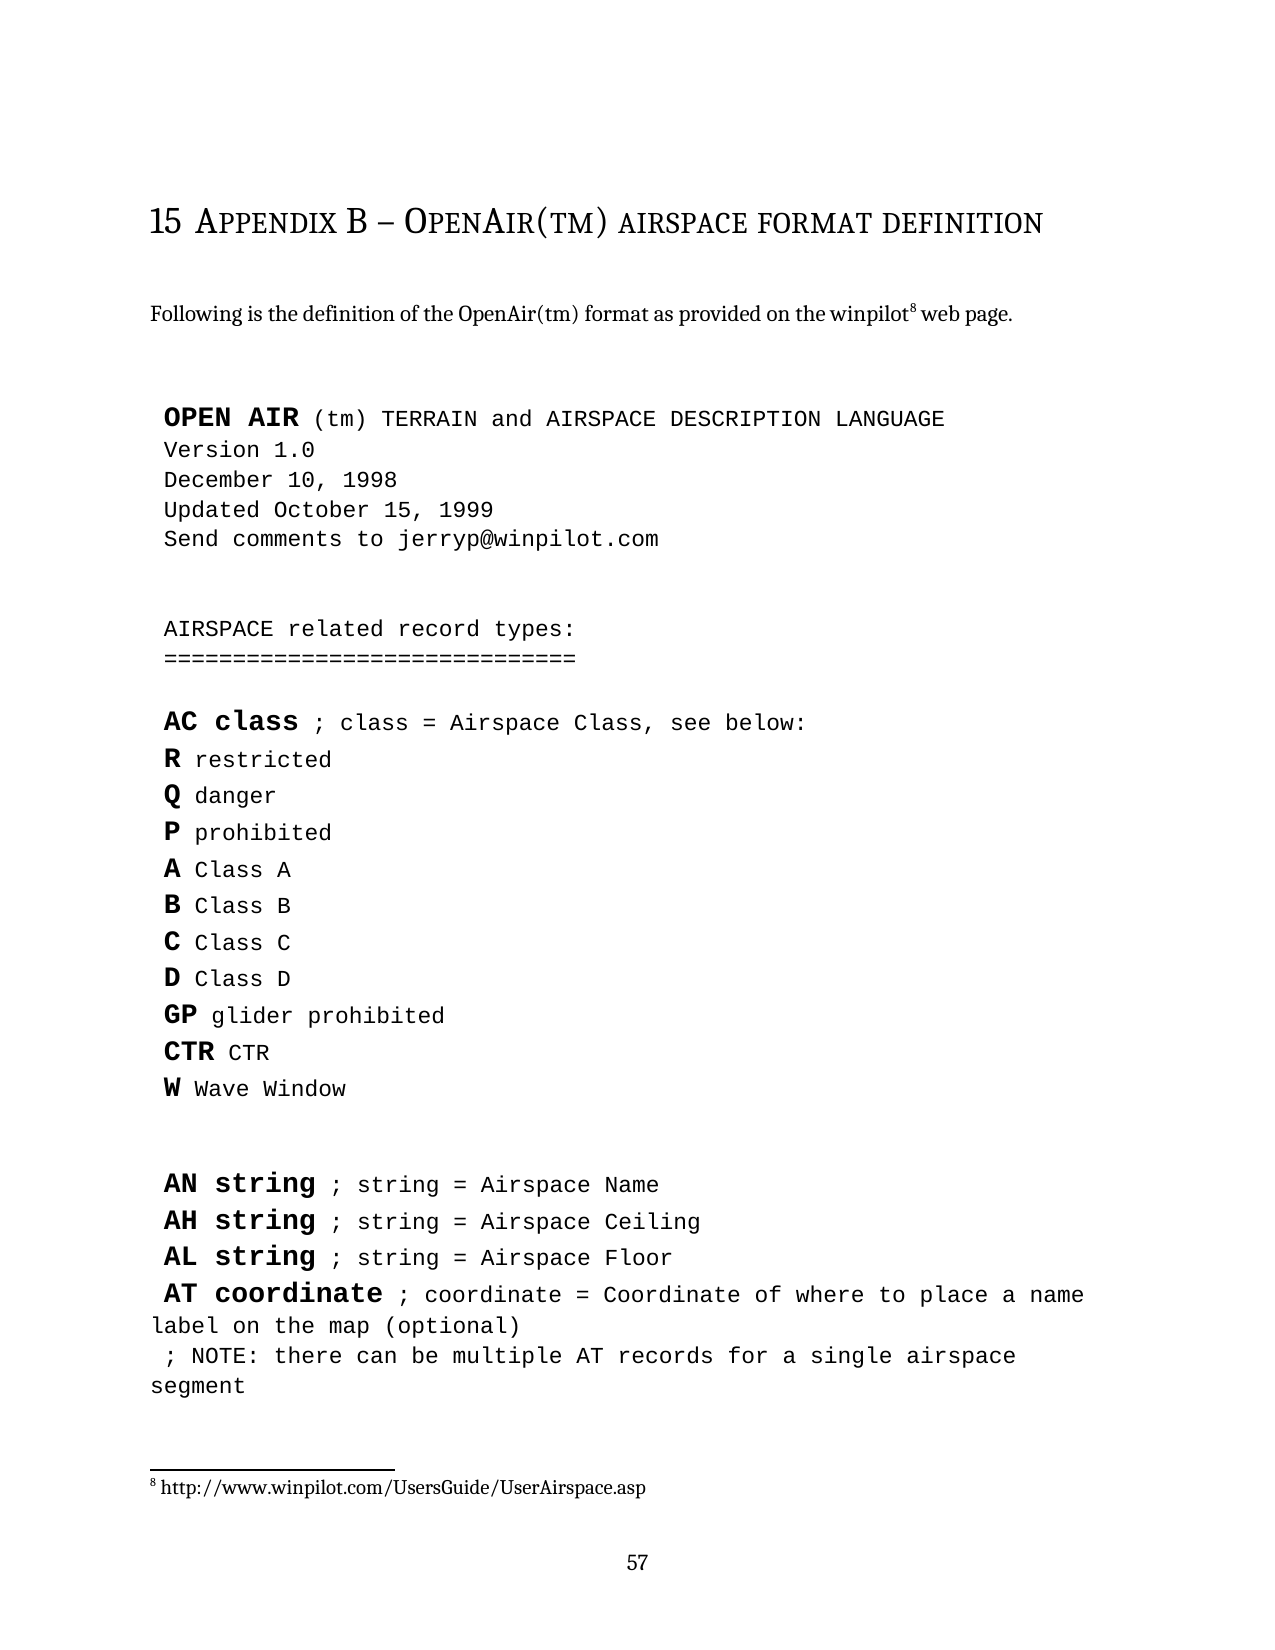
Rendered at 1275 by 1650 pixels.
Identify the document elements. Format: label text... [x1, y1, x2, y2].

subtitle Appendix B – OpenAir(tm) airspace format definition [150, 200, 1125, 243]
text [150, 403, 1125, 1460]
text Following is the definition of the OpenAir(tm) format as provided on the winpilot web page. [150, 301, 1125, 327]
